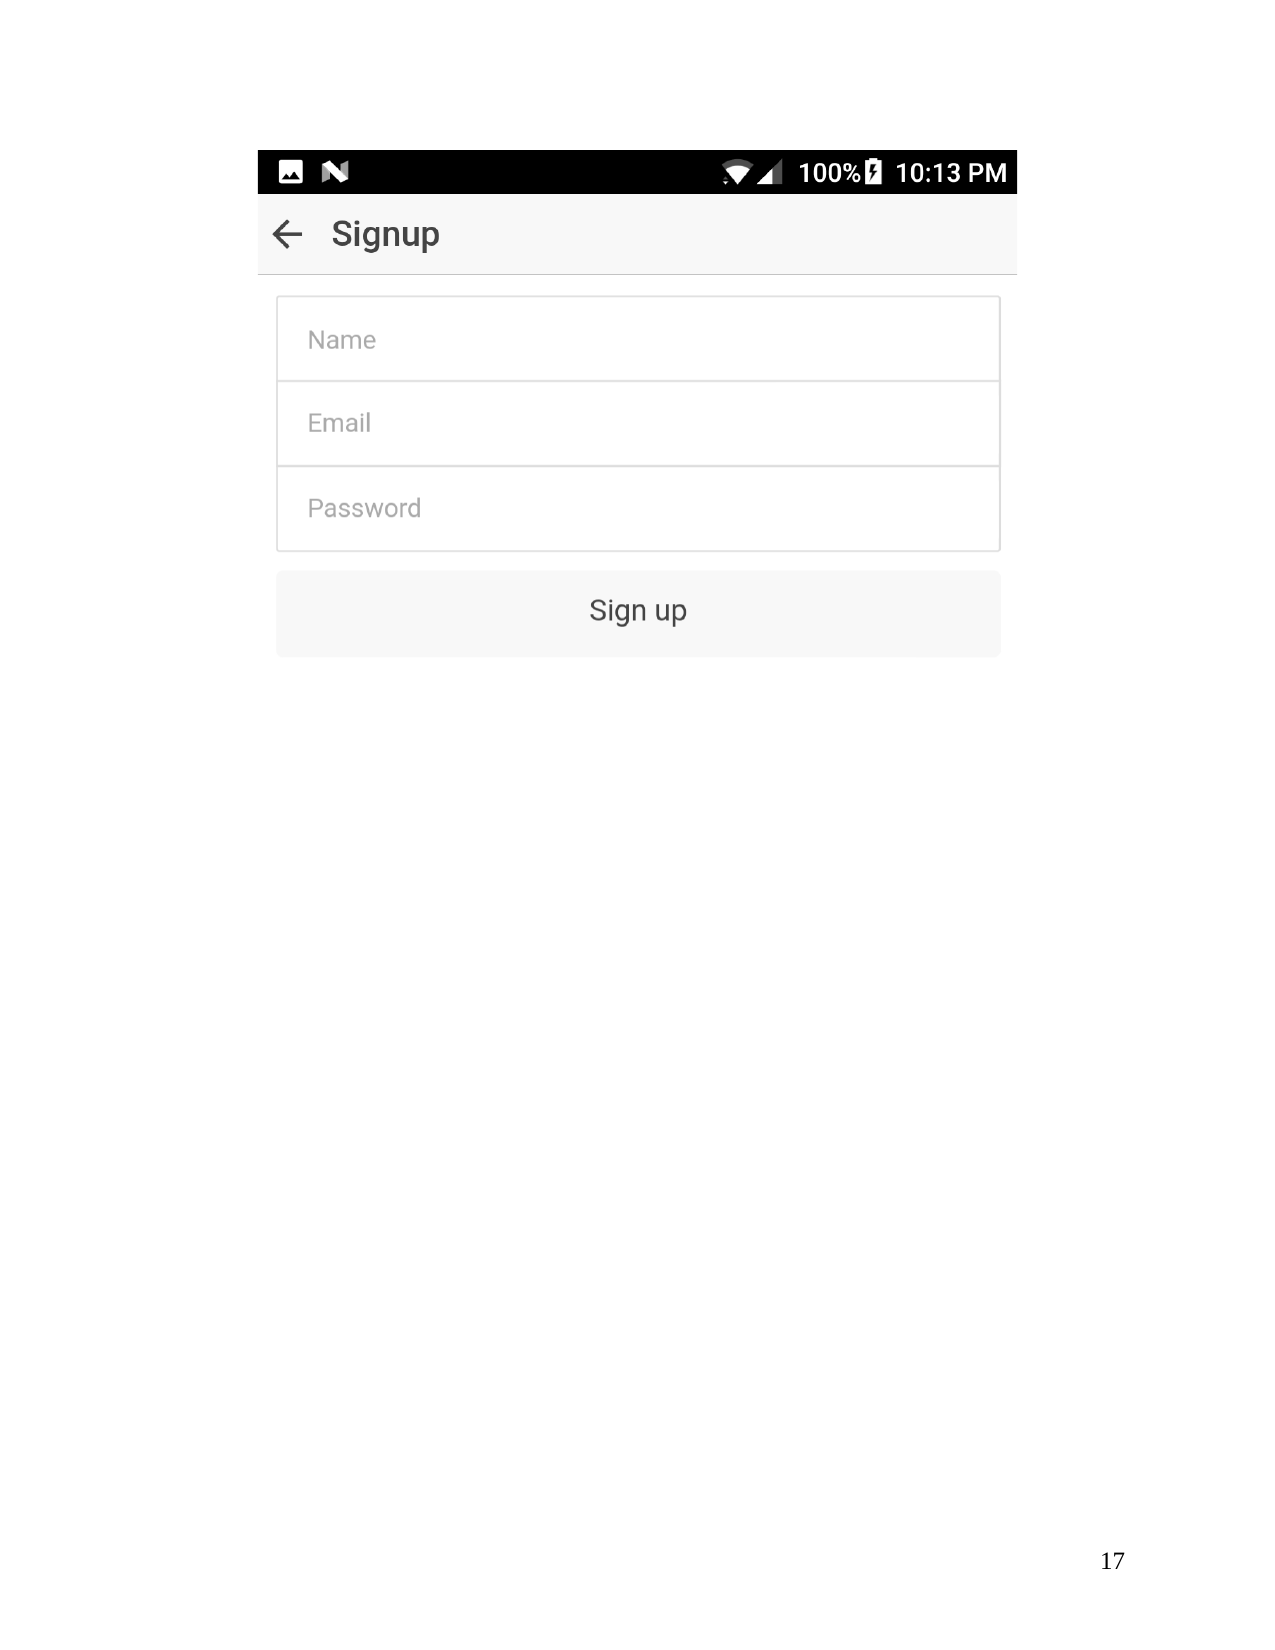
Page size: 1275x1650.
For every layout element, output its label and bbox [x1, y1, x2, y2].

picture [257, 150, 1018, 1500]
